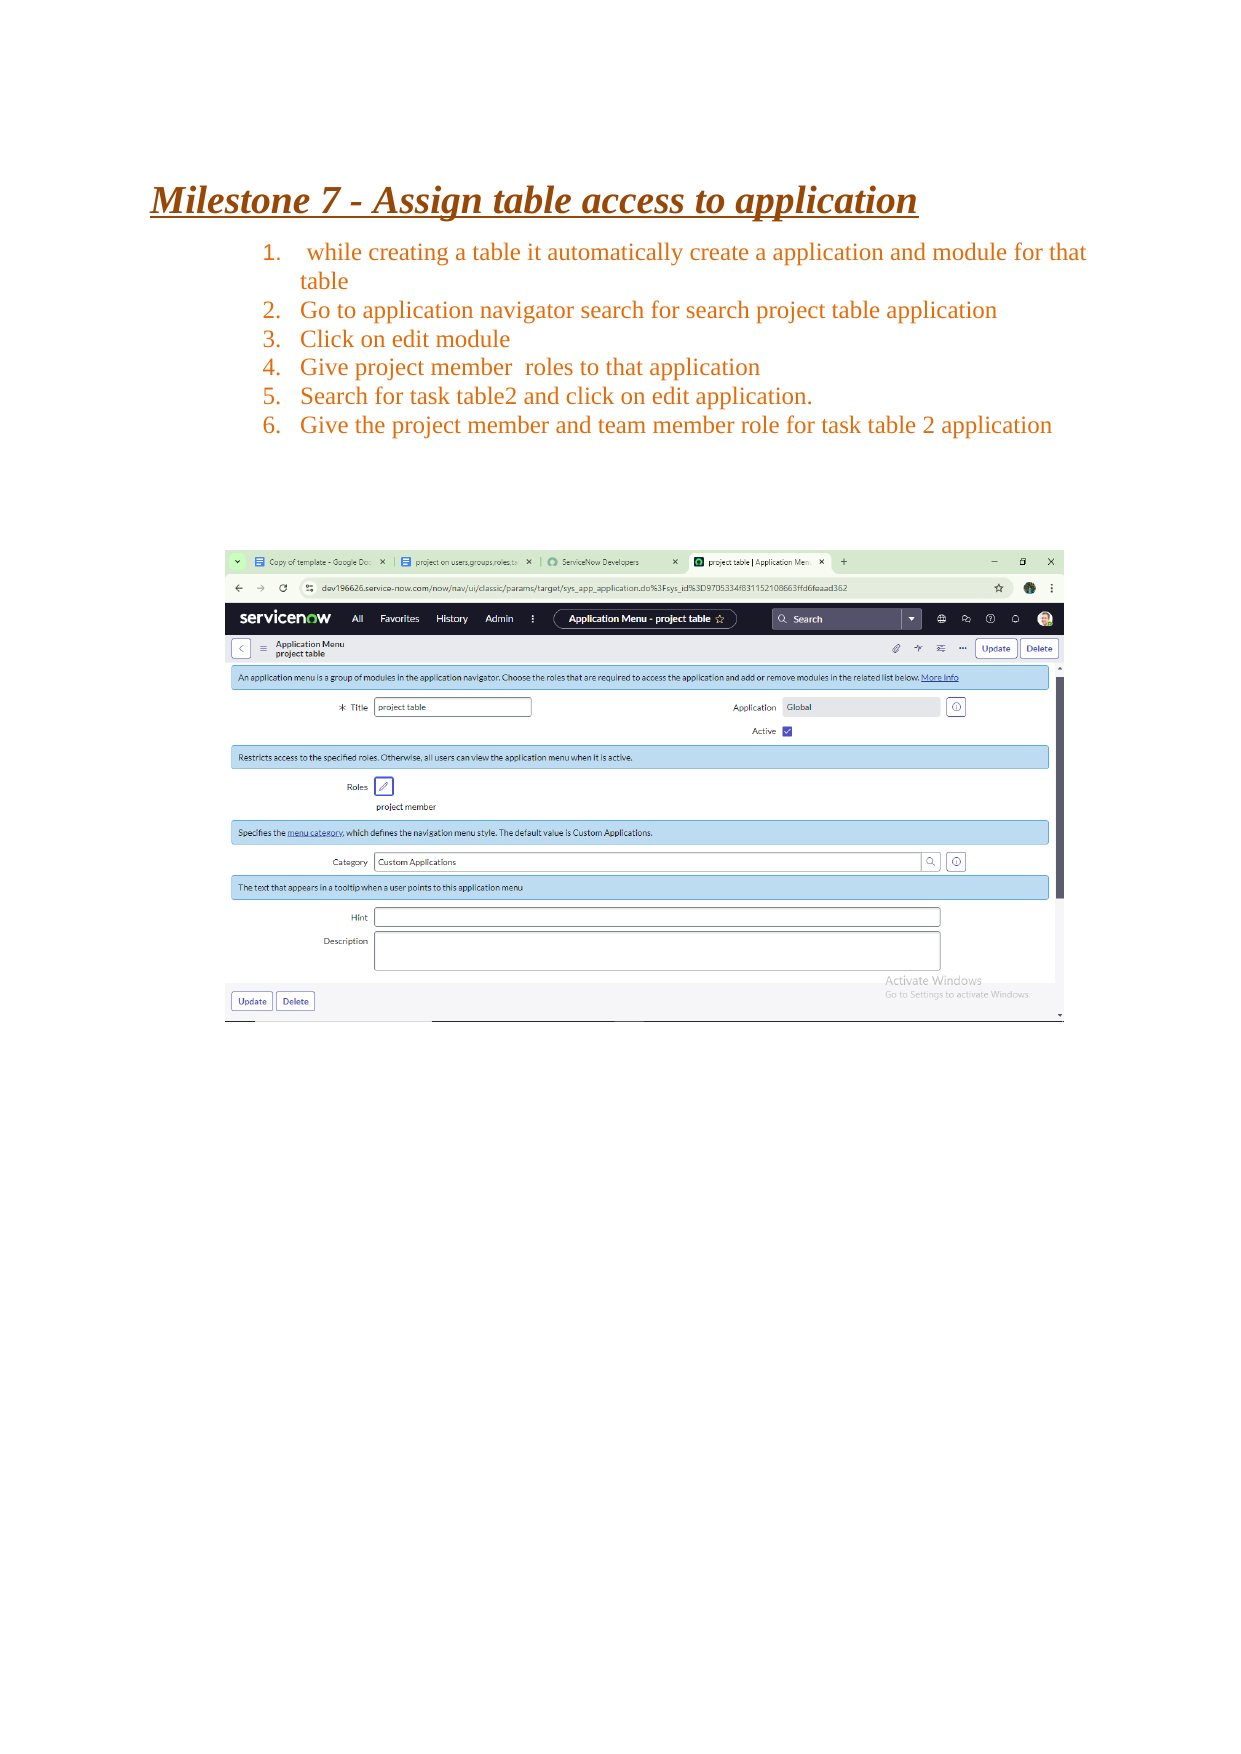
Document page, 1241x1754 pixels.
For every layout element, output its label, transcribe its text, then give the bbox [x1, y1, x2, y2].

list while creating a table it automatically create a application and module for that table [262, 237, 1090, 295]
list Give the project member and team member role for task table 2 application [262, 410, 1090, 439]
list Click on edit module [262, 324, 1090, 352]
picture [225, 550, 1064, 1022]
list Go to application navigator search for search project table application [262, 295, 1090, 324]
list Give project member roles to that application [262, 352, 1090, 381]
list Search for task table2 and click on edit application. [262, 381, 1090, 410]
subtitle Milestone 7 - Assign table access to application [150, 175, 1090, 222]
